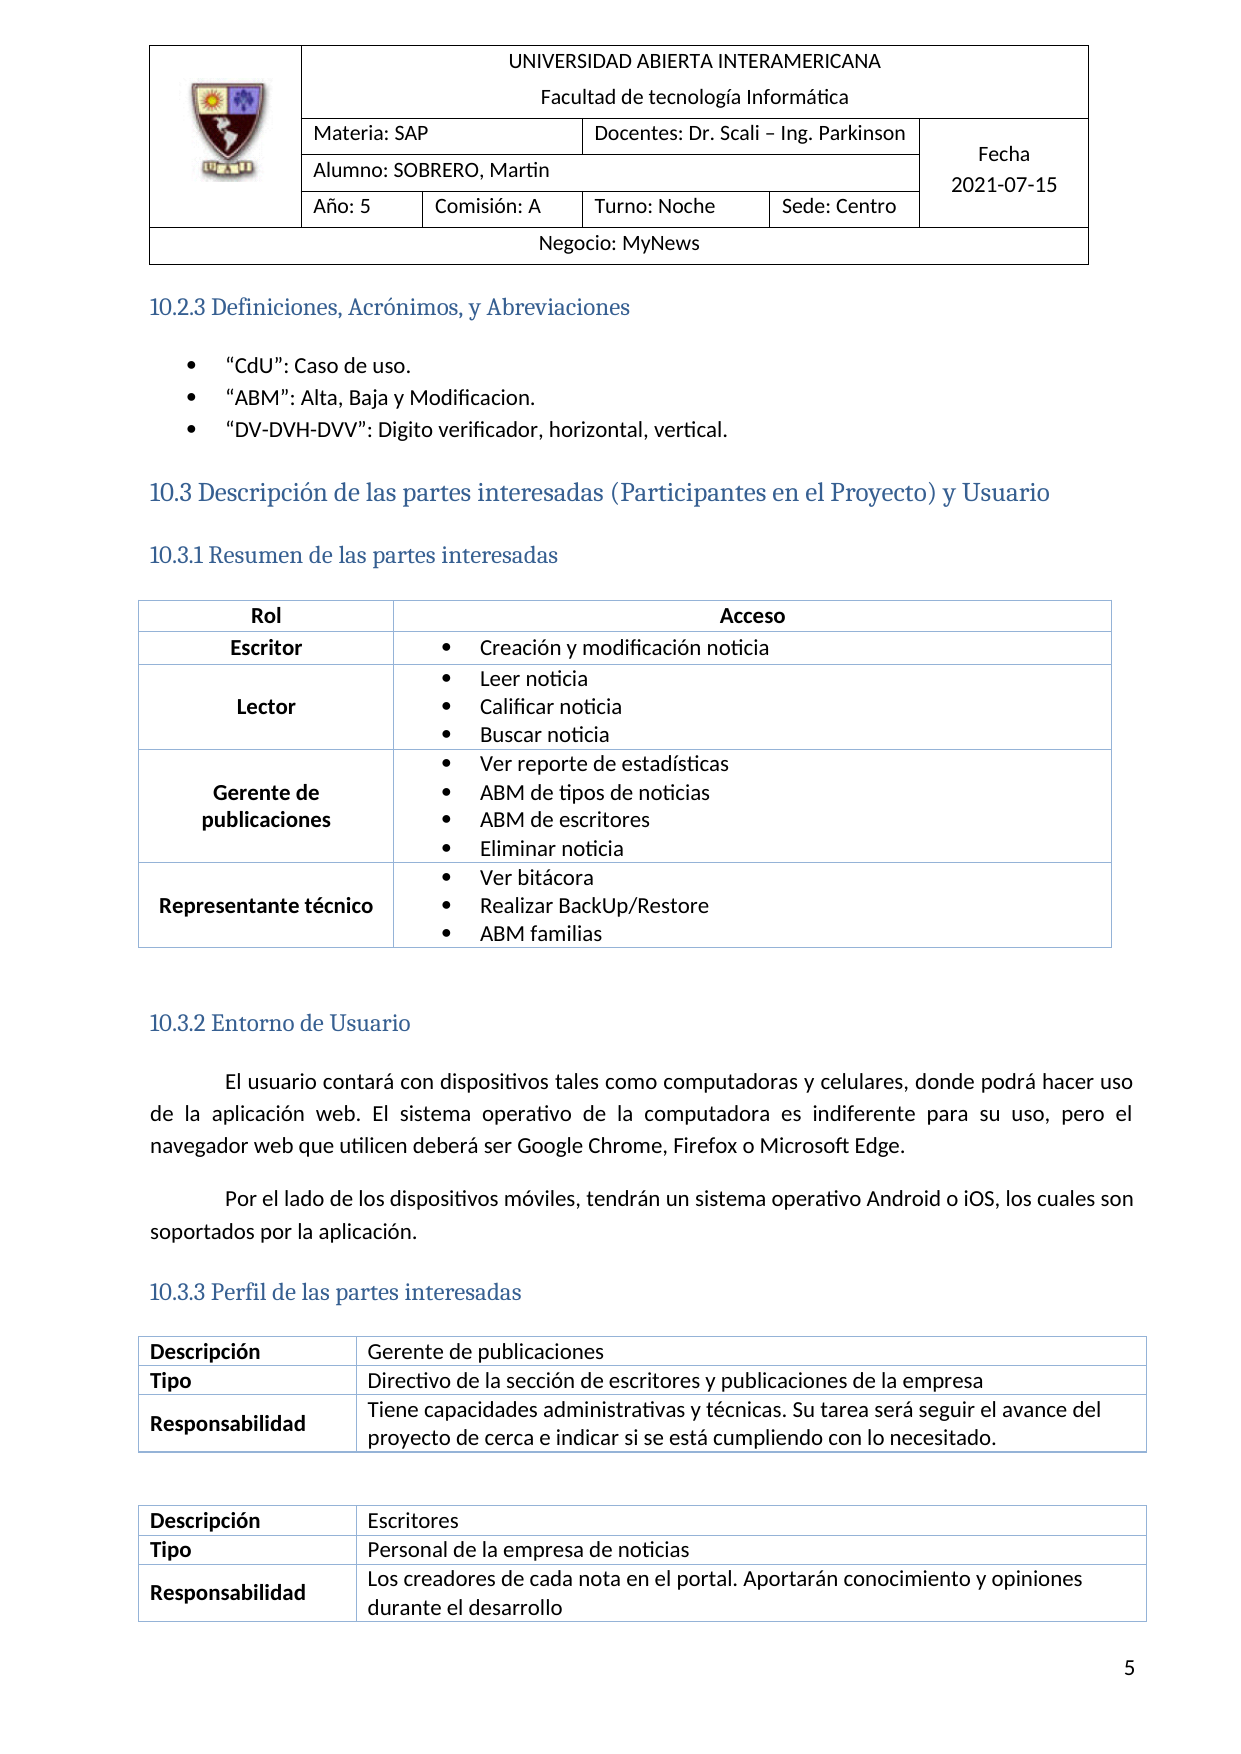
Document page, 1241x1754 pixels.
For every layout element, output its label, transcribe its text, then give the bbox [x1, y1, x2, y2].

table_cell Leer noticia Calificar noticia Buscar noticia [394, 665, 1111, 748]
subtitle 10.3.3 Perfil de las partes interesadas [150, 1278, 1135, 1307]
list “DV-DVH-DVV”: Digito verificador, horizontal, vertical. [187, 415, 1135, 443]
list “ABM”: Alta, Baja y Modificacion. [187, 383, 1135, 411]
table_header Rol [139, 601, 393, 631]
table_header Descripción [139, 1506, 356, 1534]
table_cell Tiene capacidades administrativas y técnicas. Su tarea será seguir el avance del proyecto de cerca e indicar si se está cumpliendo con lo necesitado. [357, 1395, 1146, 1451]
table_header Gerente de publicaciones [357, 1337, 1146, 1365]
subtitle 10.3.2 Entorno de Usuario [150, 1009, 1135, 1038]
table_cell Responsabilidad [139, 1395, 356, 1451]
table_header Descripción [139, 1337, 356, 1365]
table_cell Los creadores de cada nota en el portal. Aportarán conocimiento y opiniones durante el desarrollo [357, 1565, 1146, 1621]
table_cell Lector [139, 665, 393, 748]
table_cell Tipo [139, 1536, 356, 1563]
text Por el lado de los dispositivos móviles, tendrán un sistema operativo Android o iOS, los cuales son soportados por la aplicación. [150, 1184, 1135, 1245]
table_cell Directivo de la sección de escritores y publicaciones de la empresa [357, 1366, 1146, 1394]
text El usuario contará con dispositivos tales como computadoras y celulares, donde podrá hacer uso de la aplicación web. El sistema operativo de la computadora es indiferente para su uso, pero el navegador web que utilicen deberá ser Google Chrome, Firefox o Microsoft Edge. [150, 1067, 1135, 1159]
subtitle 10.3 Descripción de las partes interesadas (Participantes en el Proyecto) y Usuario [150, 477, 1135, 508]
subtitle 10.3.1 Resumen de las partes interesadas [150, 541, 1135, 570]
list “CdU”: Caso de uso. [187, 351, 1135, 379]
table_cell Escritor [139, 632, 393, 663]
picture [177, 74, 278, 187]
table_cell Personal de la empresa de noticias [357, 1536, 1146, 1563]
table_header Escritores [357, 1506, 1146, 1534]
subtitle 10.2.3 Definiciones, Acrónimos, y Abreviaciones [150, 293, 1135, 322]
table_cell Ver bitácora Realizar BackUp/Restore ABM familias [394, 863, 1111, 947]
table_cell Gerente de publicaciones [139, 750, 393, 862]
table_cell Representante técnico [139, 863, 393, 947]
table_cell Creación y modificación noticia [394, 632, 1111, 663]
table_cell Ver reporte de estadísticas ABM de tipos de noticias ABM de escritores Eliminar noticia [394, 750, 1111, 862]
table_cell Responsabilidad [139, 1565, 356, 1621]
table_cell Tipo [139, 1366, 356, 1394]
table_header Acceso [394, 601, 1111, 631]
